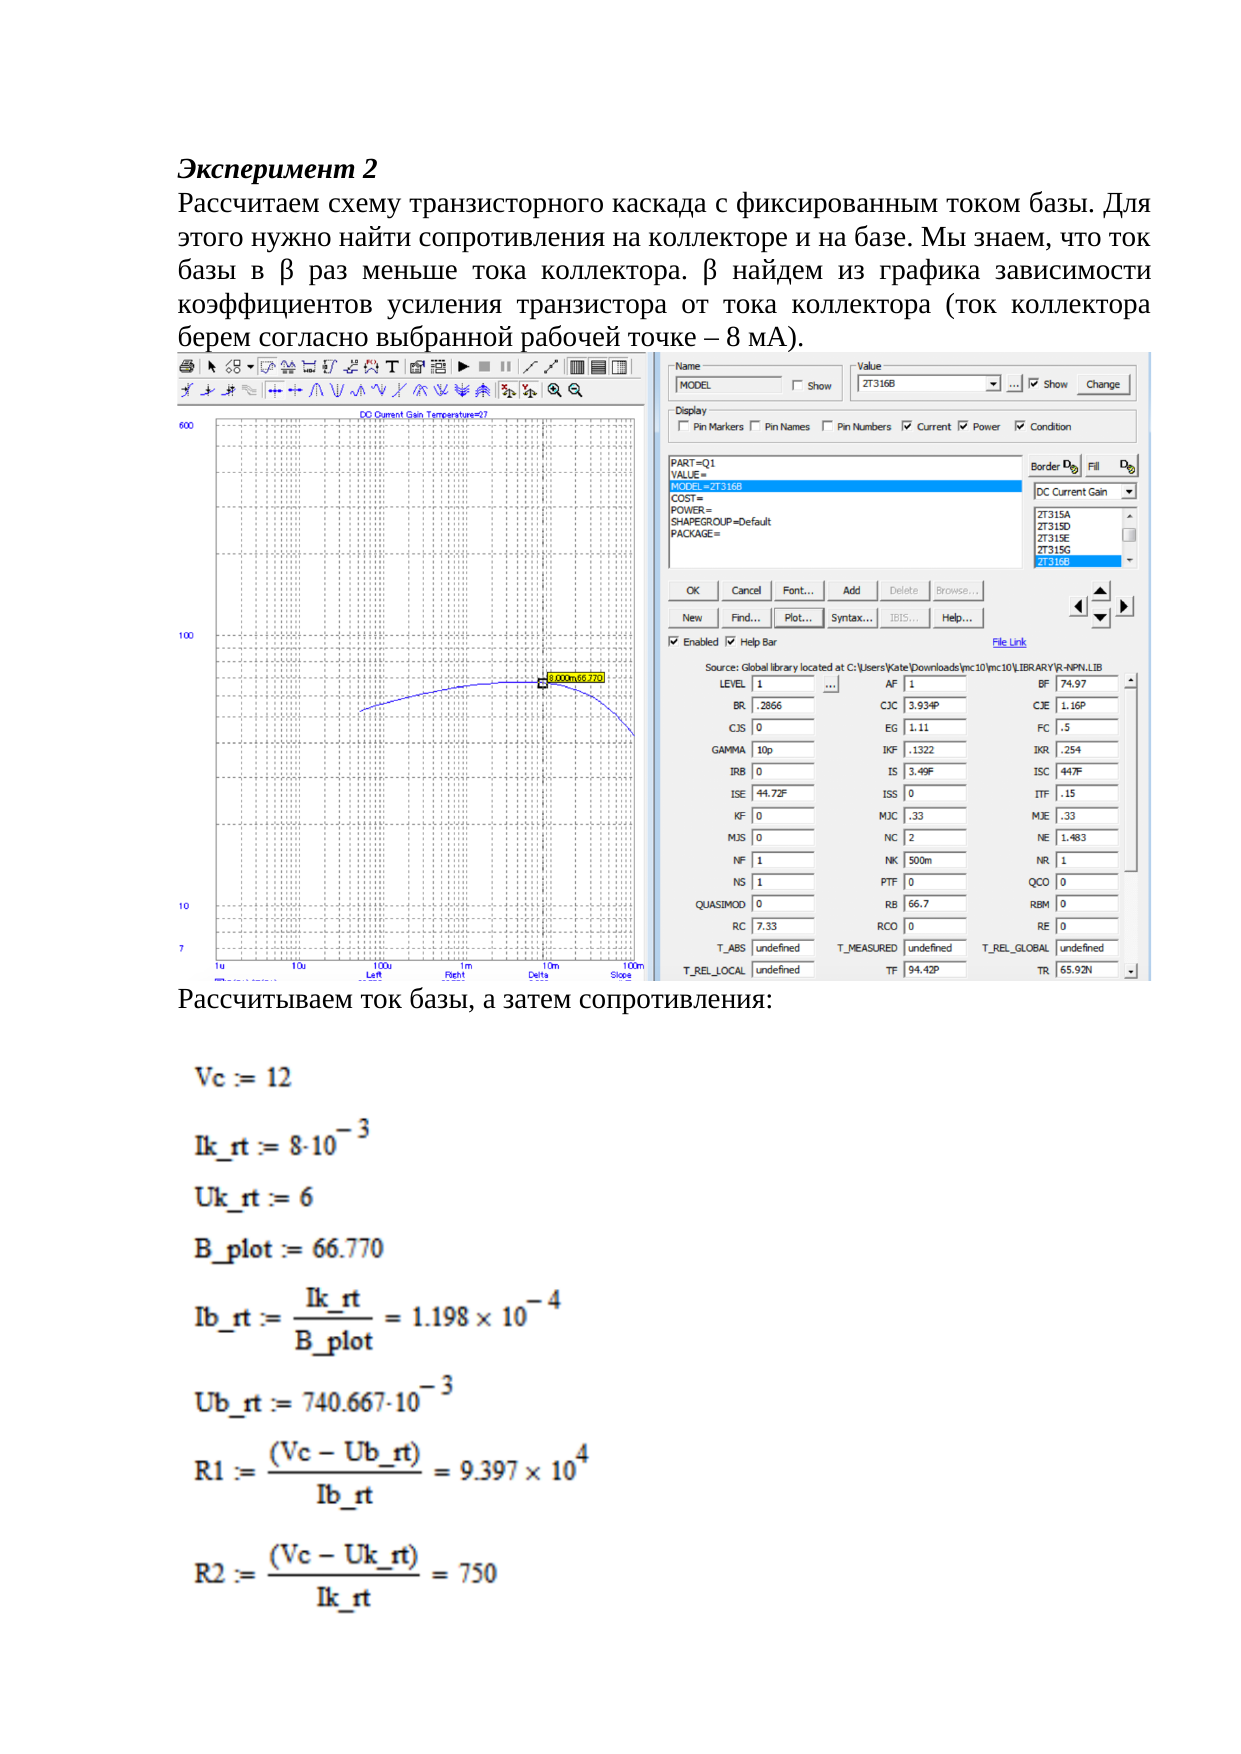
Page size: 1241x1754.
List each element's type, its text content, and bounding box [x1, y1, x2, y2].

text Эксперимент 2 [177, 152, 1152, 185]
picture [177, 1048, 605, 1623]
text Рассчитываем ток базы, а затем сопротивления: [177, 981, 1152, 1014]
picture [177, 352, 1152, 981]
text Рассчитаем схему транзисторного каскада с фиксированным током базы. Для этого нужно найти сопротивления на коллекторе и на базе. Мы знаем, что ток базы в β раз меньше тока коллектора. β найдем из графика зависимости коэффициентов усиления транзистора от тока коллектора (ток коллектора берем согласно выбранной рабочей точке – 8 мА). [177, 185, 1152, 352]
